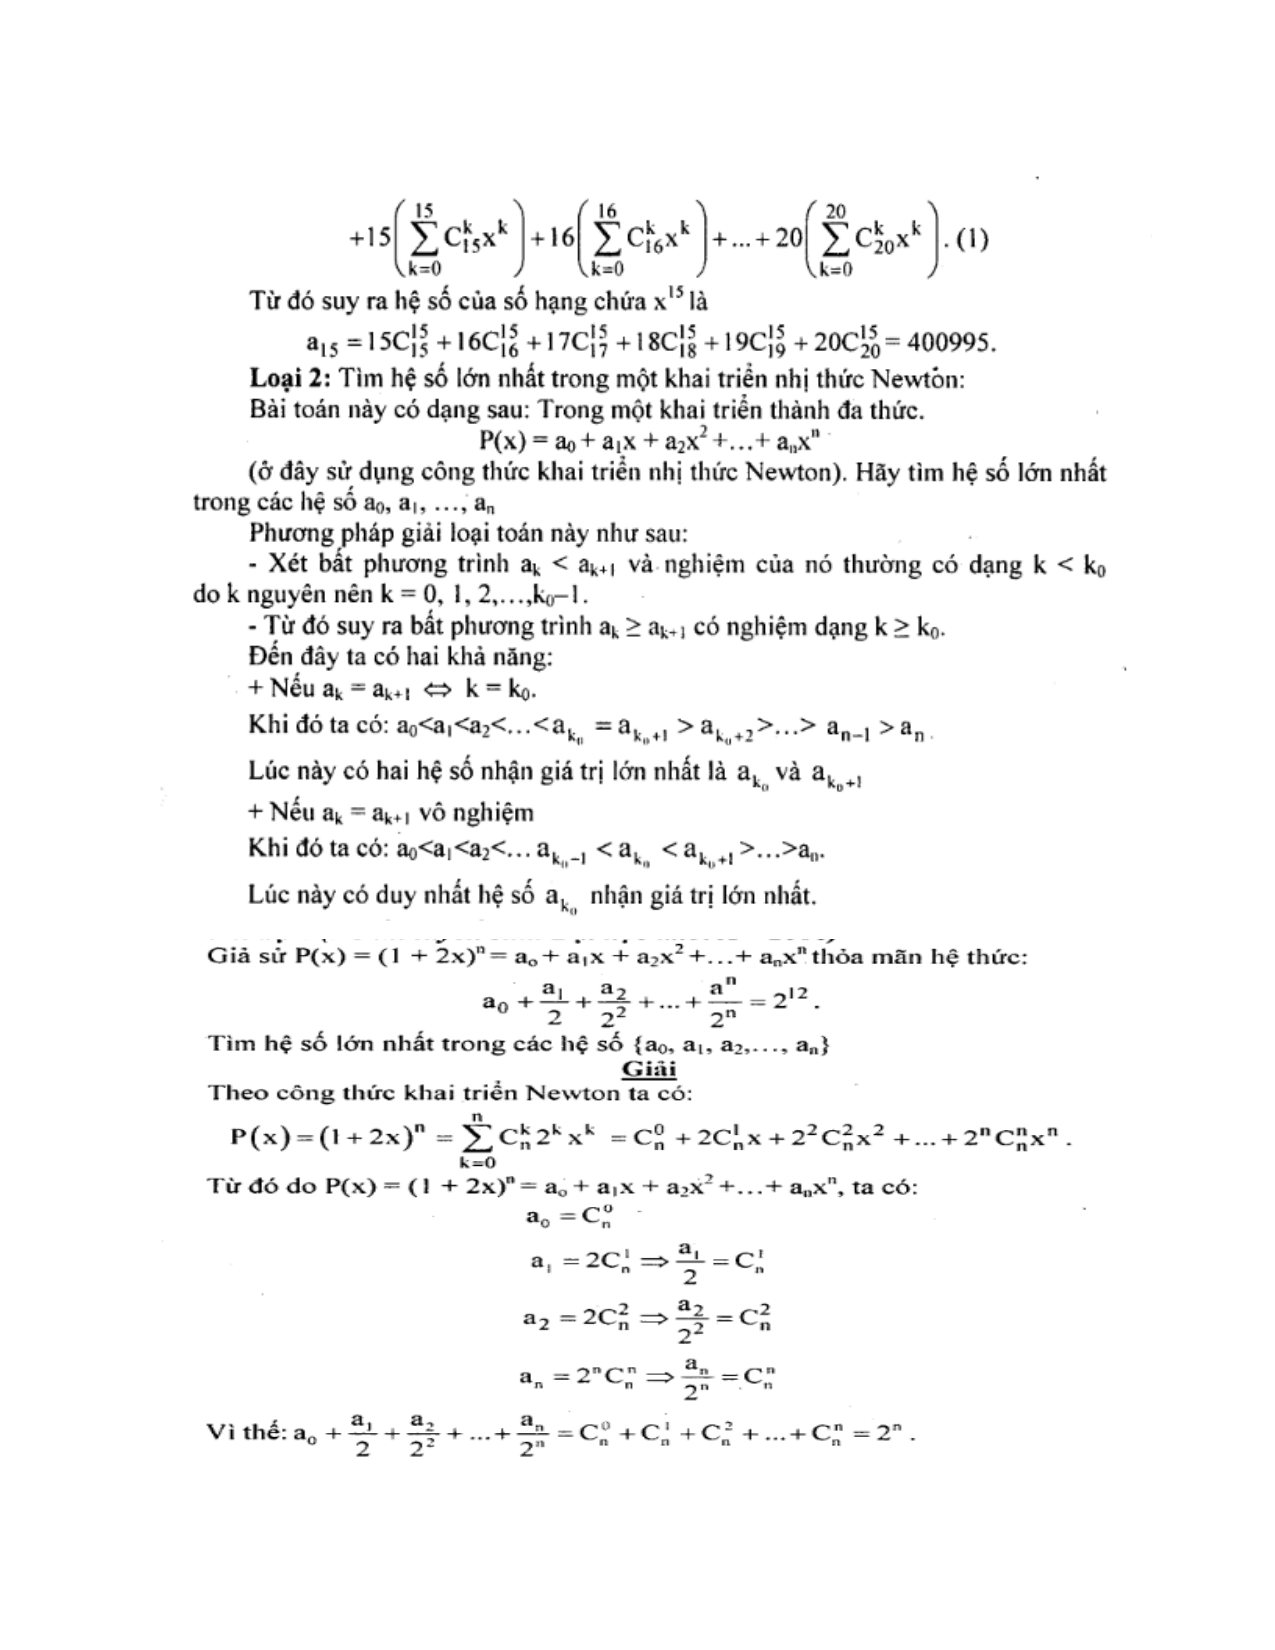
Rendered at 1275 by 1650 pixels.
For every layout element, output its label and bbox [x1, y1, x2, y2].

picture [150, 150, 1153, 921]
picture [150, 939, 1155, 1473]
